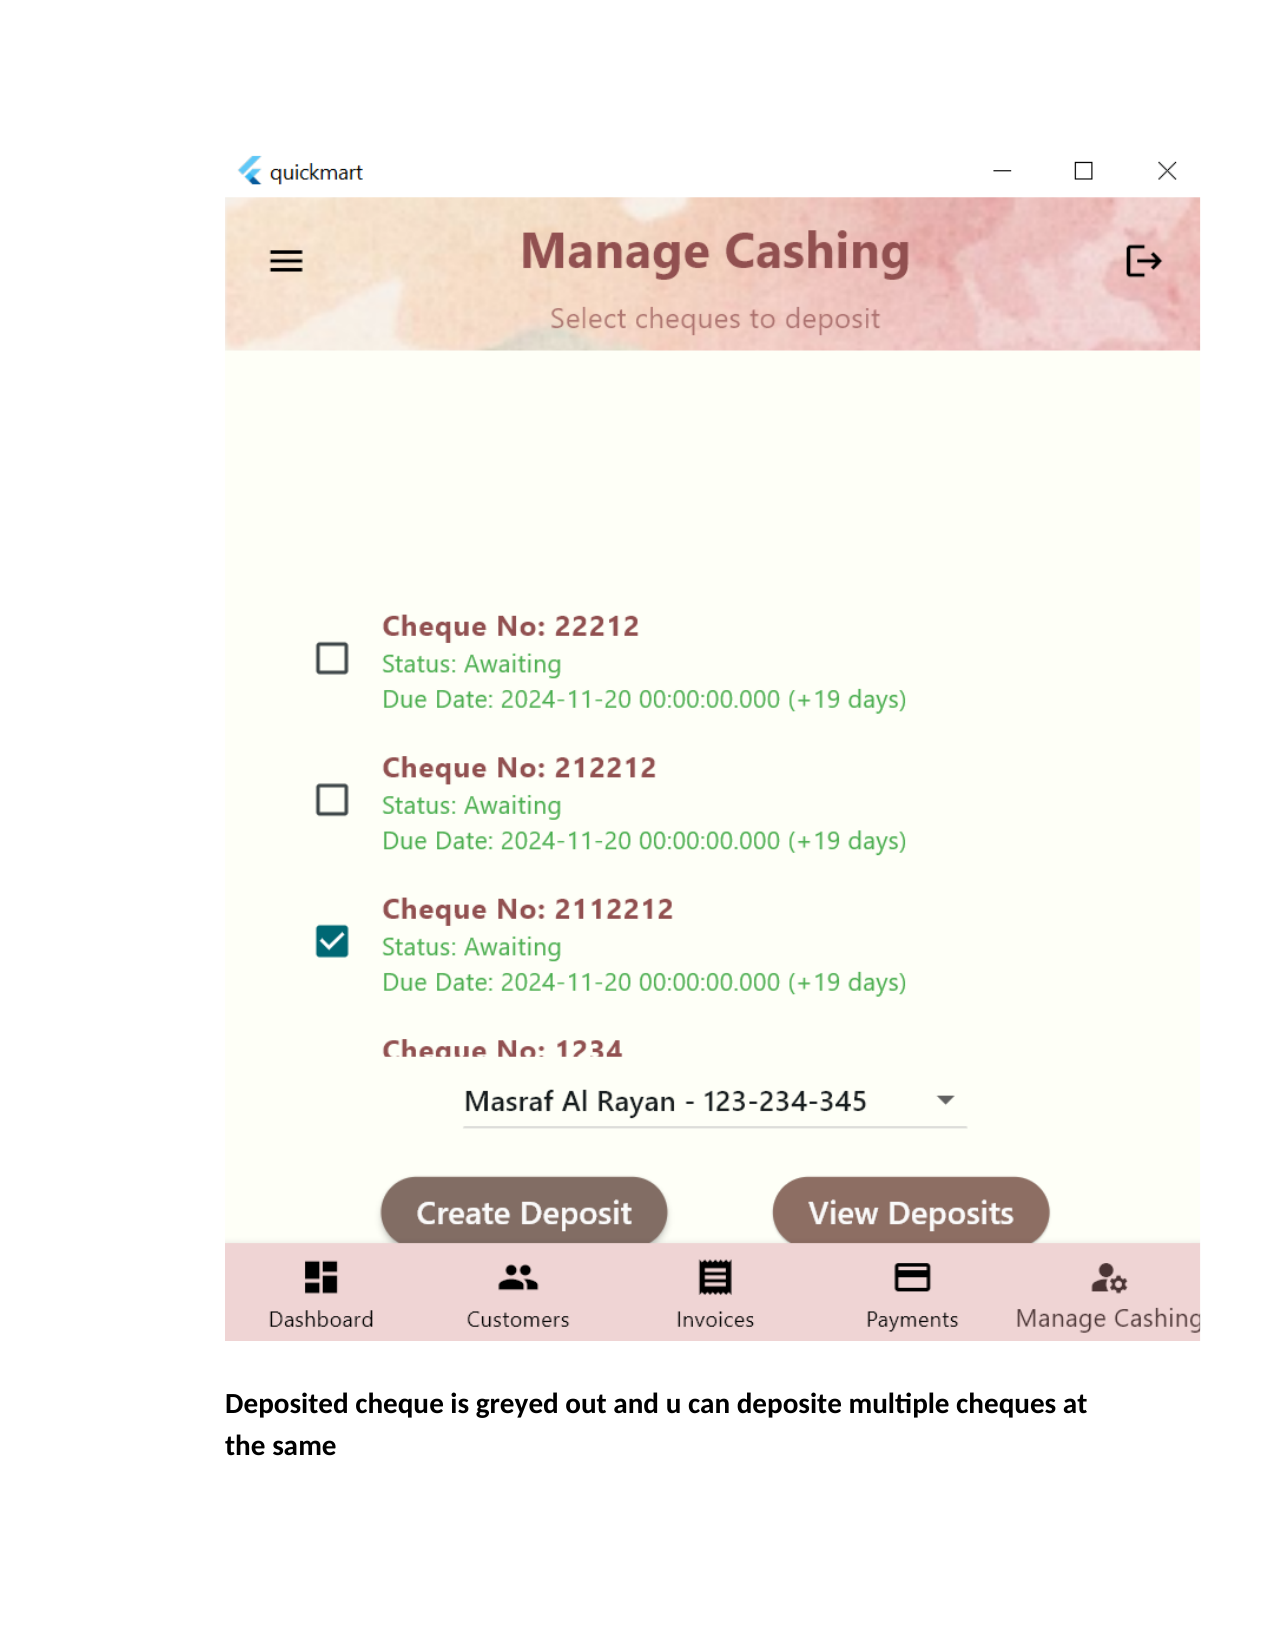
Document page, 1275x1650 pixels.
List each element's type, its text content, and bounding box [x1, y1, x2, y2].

list Deposited cheque is greyed out and u can deposite multiple cheques at the same [225, 1386, 1125, 1462]
picture [225, 150, 1200, 1341]
